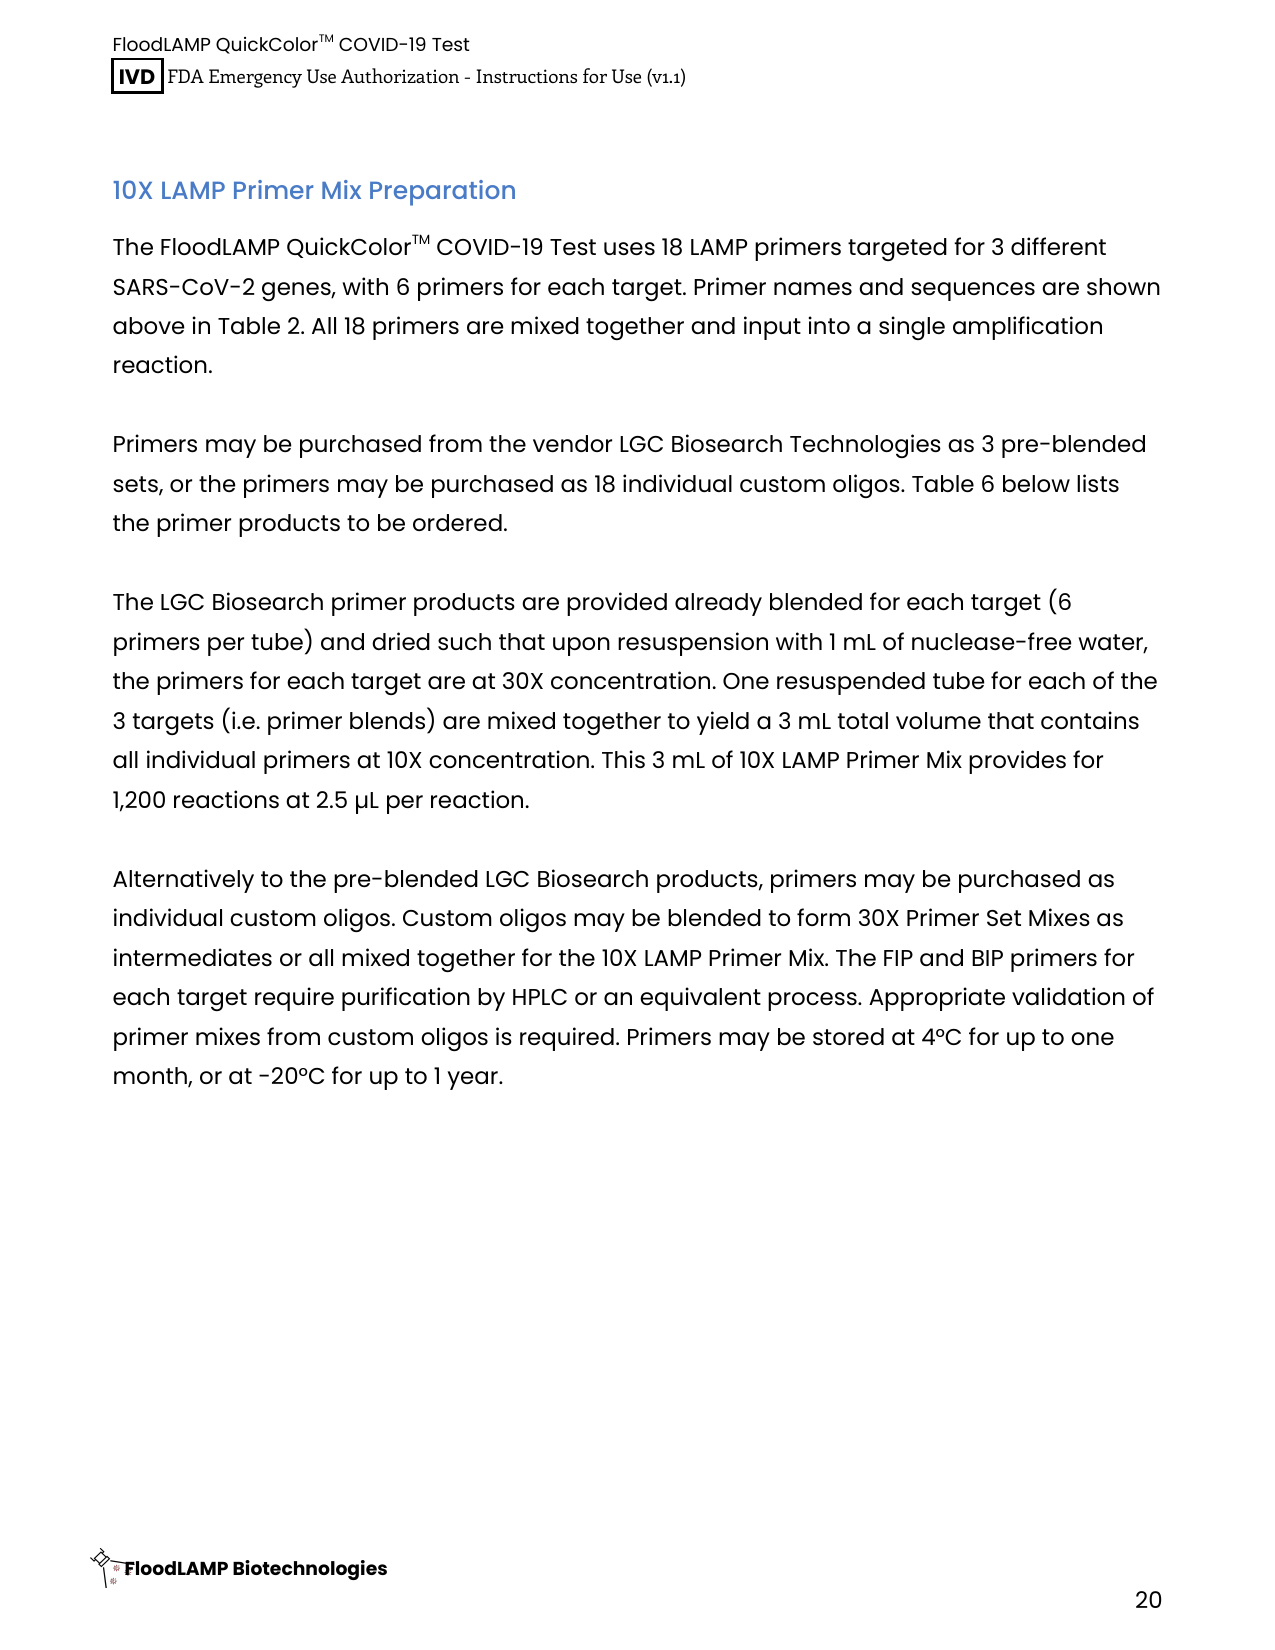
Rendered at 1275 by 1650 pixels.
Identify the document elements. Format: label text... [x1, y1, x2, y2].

text The FloodLAMP QuickColorTM COVID-19 Test uses 18 LAMP primers targeted for 3 different SARS-CoV-2 genes, with 6 primers for each target. Primer names and sequences are shown above in Table 2. All 18 primers are mixed together and input into a single amplification reaction. [112, 229, 1162, 382]
text The LGC Biosearch primer products are provided already blended for each target (6 primers per tube) and dried such that upon resuspension with 1 mL of nuclease-free water, the primers for each target are at 30X concentration. One resuspended tube for each of the 3 targets (i.e. primer blends) are mixed together to yield a 3 mL total volume that contains all individual primers at 10X concentration. This 3 mL of 10X LAMP Primer Mix provides for 1,200 reactions at 2.5 µL per reaction. [112, 584, 1162, 816]
text Primers may be purchased from the vendor LGC Biosearch Technologies as 3 pre-blended sets, or the primers may be purchased as 18 individual custom oligos. Table 6 below lists the primer products to be ordered. [112, 427, 1162, 540]
subtitle 10X LAMP Primer Mix Preparation [112, 171, 1162, 208]
picture [86, 1545, 137, 1588]
text Alternatively to the pre-blended LGC Biosearch products, primers may be purchased as individual custom oligos. Custom oligos may be blended to form 30X Primer Set Mixes as intermediates or all mixed together for the 10X LAMP Primer Mix. The FIP and BIP primers for each target require purification by HPLC or an equivalent process. Appropriate validation of primer mixes from custom oligos is required. Primers may be stored at 4°C for up to one month, or at -20°C for up to 1 year. [112, 861, 1162, 1093]
